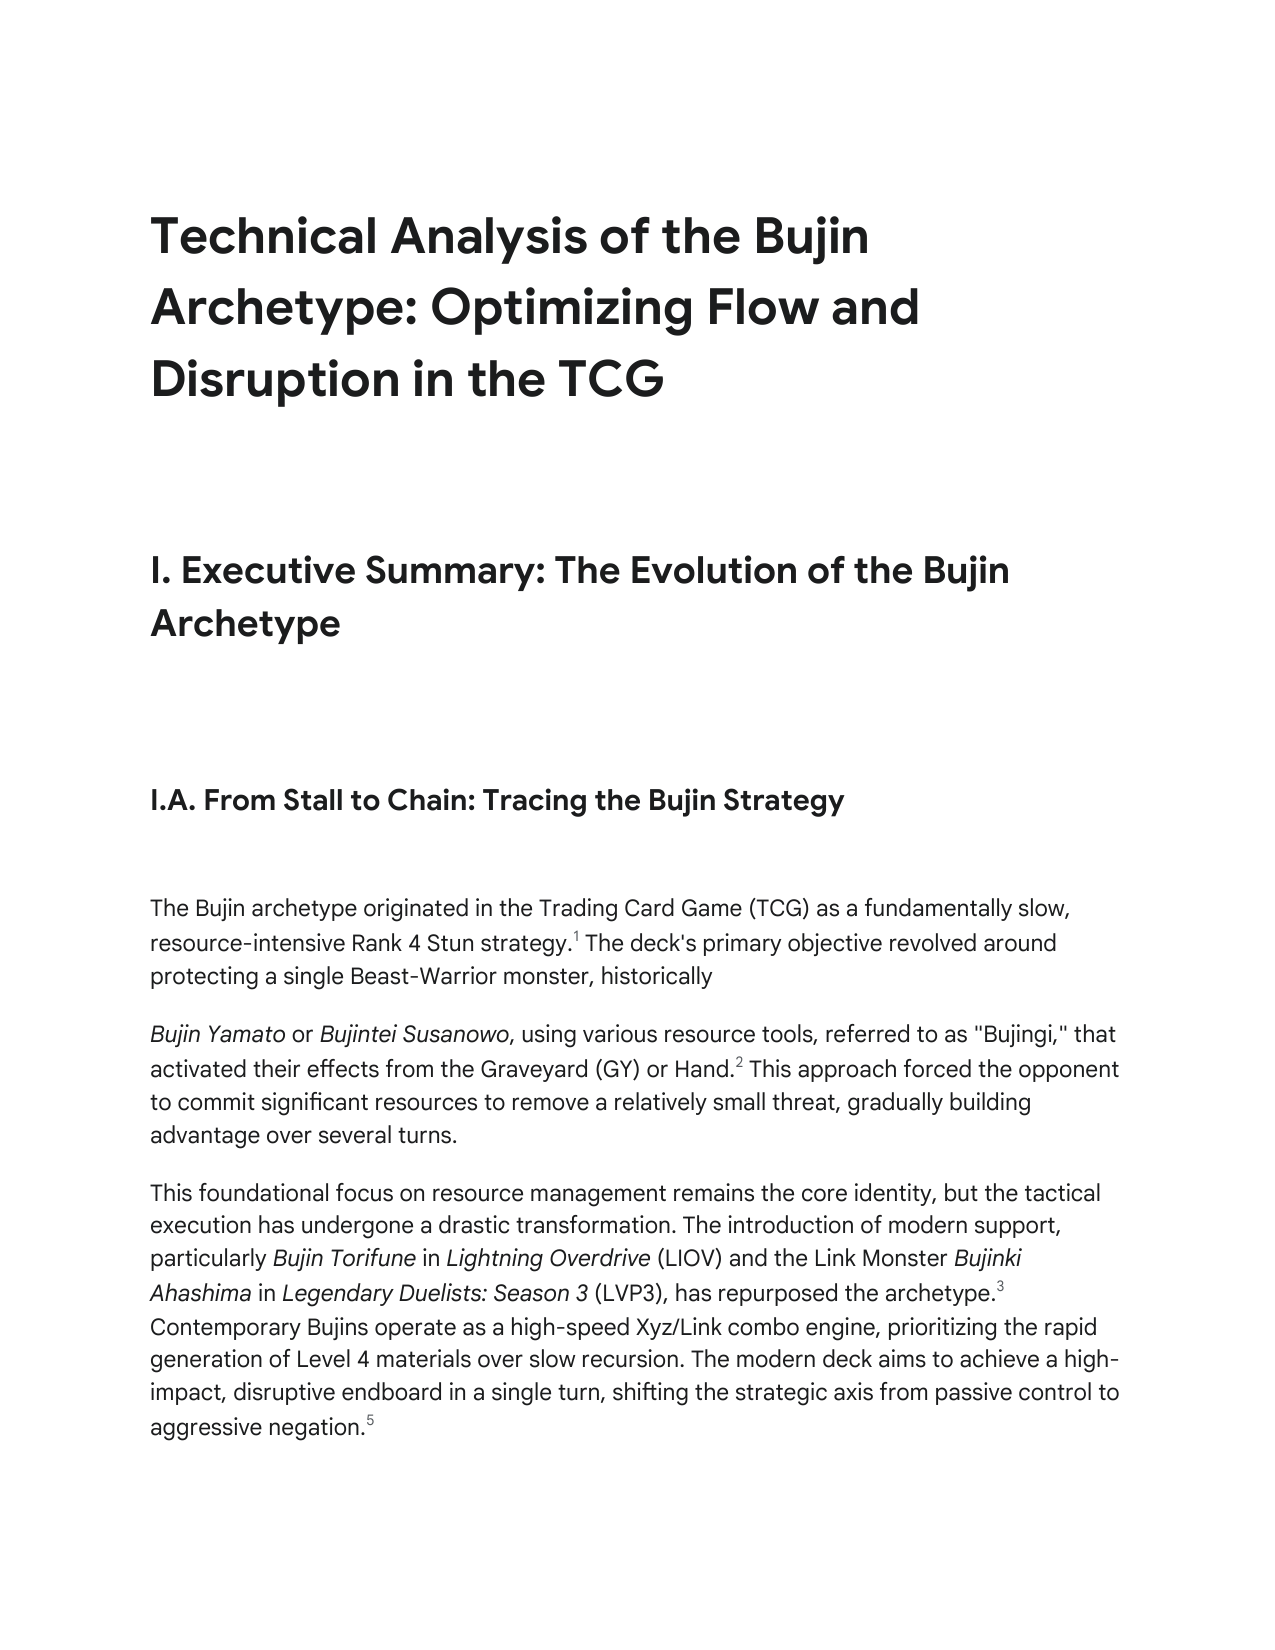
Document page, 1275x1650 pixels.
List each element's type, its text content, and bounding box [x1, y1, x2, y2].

subtitle I. Executive Summary: The Evolution of the Bujin Archetype [150, 547, 1125, 647]
text Bujin Yamato or Bujintei Susanowo, using various resource tools, referred to as "Bujingi," that activated their effects from the Graveyard (GY) or Hand.2 This approach forced the opponent to commit significant resources to remove a relatively small threat, gradually building advantage over several turns. [150, 1020, 1125, 1150]
subtitle I.A. From Stall to Chain: Tracing the Bujin Strategy [150, 782, 1125, 818]
text This foundational focus on resource management remains the core identity, but the tactical execution has undergone a drastic transformation. The introduction of modern support, particularly Bujin Torifune in Lightning Overdrive (LIOV) and the Link Monster Bujinki Ahashima in Legendary Duelists: Season 3 (LVP3), has repurposed the archetype.3 Contemporary Bujins operate as a high-speed Xyz/Link combo engine, prioritizing the rapid generation of Level 4 materials over slow recursion. The modern deck aims to achieve a high-impact, disruptive endboard in a single turn, shifting the strategic axis from passive control to aggressive negation.5 [150, 1179, 1125, 1443]
text The Bujin archetype originated in the Trading Card Game (TCG) as a fundamentally slow, resource-intensive Rank 4 Stun strategy.1 The deck's primary objective revolved around protecting a single Beast-Warrior monster, historically [150, 894, 1125, 991]
subtitle Technical Analysis of the Bujin Archetype: Optimizing Flow and Disruption in the TCG [150, 205, 1125, 410]
